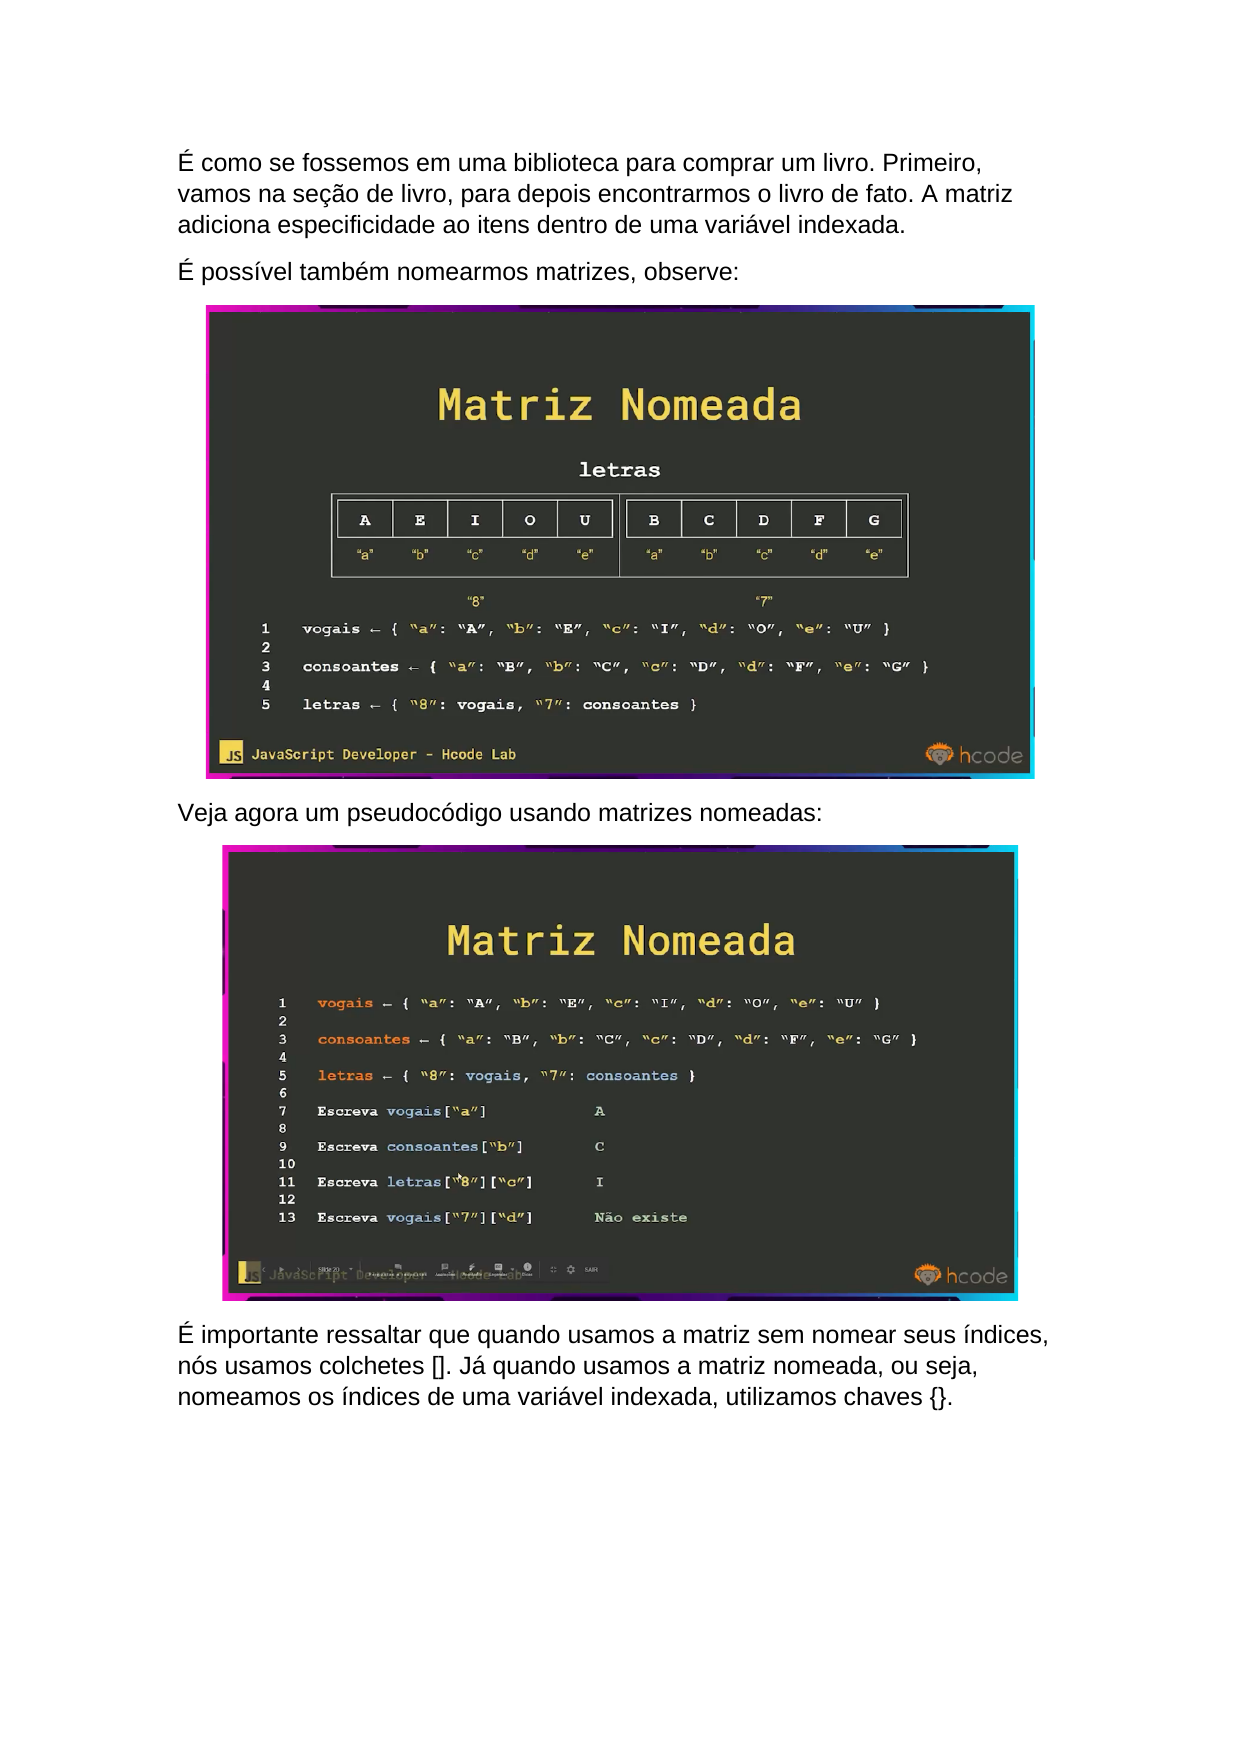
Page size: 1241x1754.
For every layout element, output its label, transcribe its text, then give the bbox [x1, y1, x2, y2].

text Veja agora um pseudocódigo usando matrizes nomeadas: [177, 797, 1063, 826]
text É possível também nomearmos matrizes, observe: [177, 257, 1063, 286]
text É importante ressaltar que quando usamos a matriz sem nomear seus índices, nós usamos colchetes []. Já quando usamos a matriz nomeada, ou seja, nomeamos os índices de uma variável indexada, utilizamos chaves {}. [177, 1320, 1063, 1411]
picture [222, 845, 1019, 1301]
picture [205, 305, 1035, 779]
text É como se fossemos em uma biblioteca para comprar um livro. Primeiro, vamos na seção de livro, para depois encontrarmos o livro de fato. A matriz adiciona especificidade ao itens dentro de uma variável indexada. [177, 148, 1063, 238]
